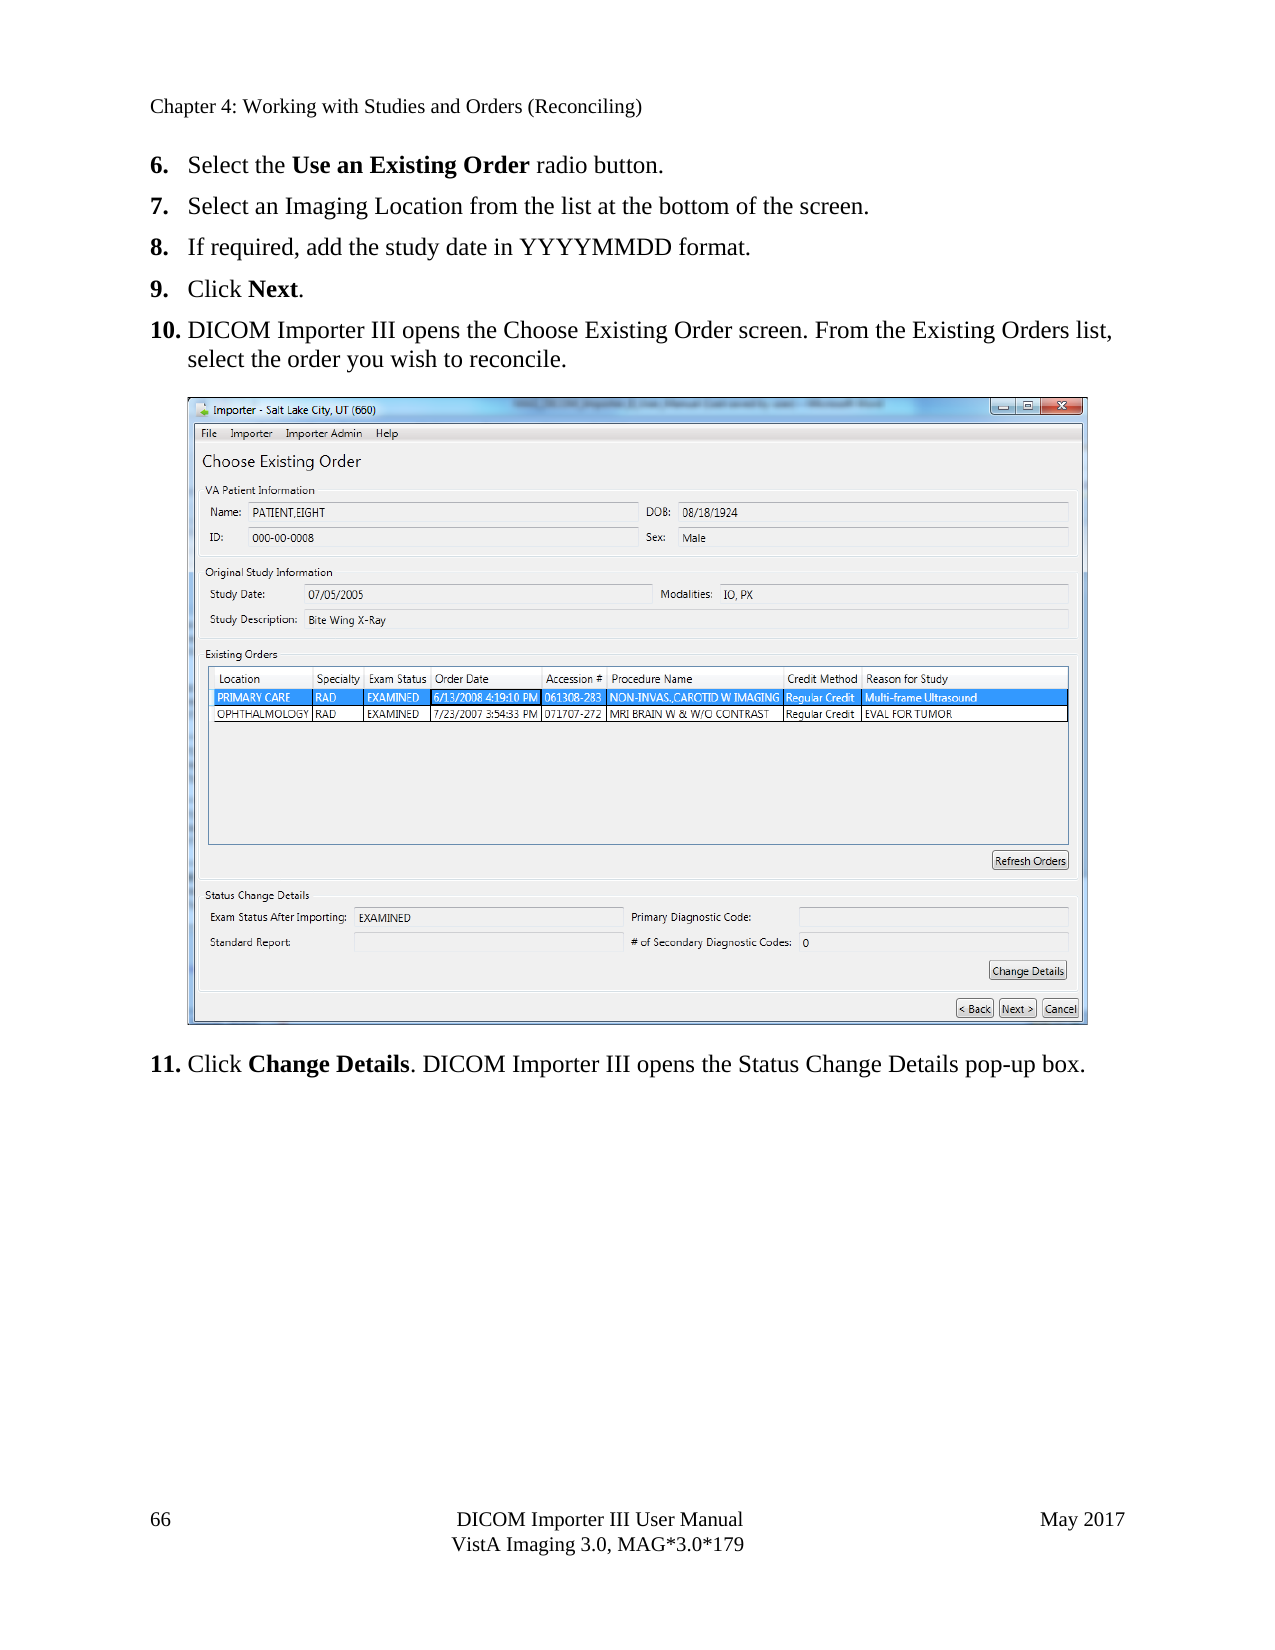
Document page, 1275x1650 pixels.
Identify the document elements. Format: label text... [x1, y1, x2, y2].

list If required, add the study date in YYYYMMDD format. [150, 232, 1125, 261]
text DICOM Importer III opens the Choose Existing Order screen. From the Existing Orders list, select the order you wish to reconcile. [150, 315, 1125, 372]
list Select the Use an Existing Order radio button. [150, 150, 1125, 179]
list Click Next. [150, 274, 1125, 302]
list Select an Imaging Location from the list at the bottom of the screen. [150, 191, 1125, 220]
text Click Change Details. DICOM Importer III opens the Status Change Details pop-up box. [150, 1049, 1125, 1078]
picture [187, 397, 1088, 1025]
